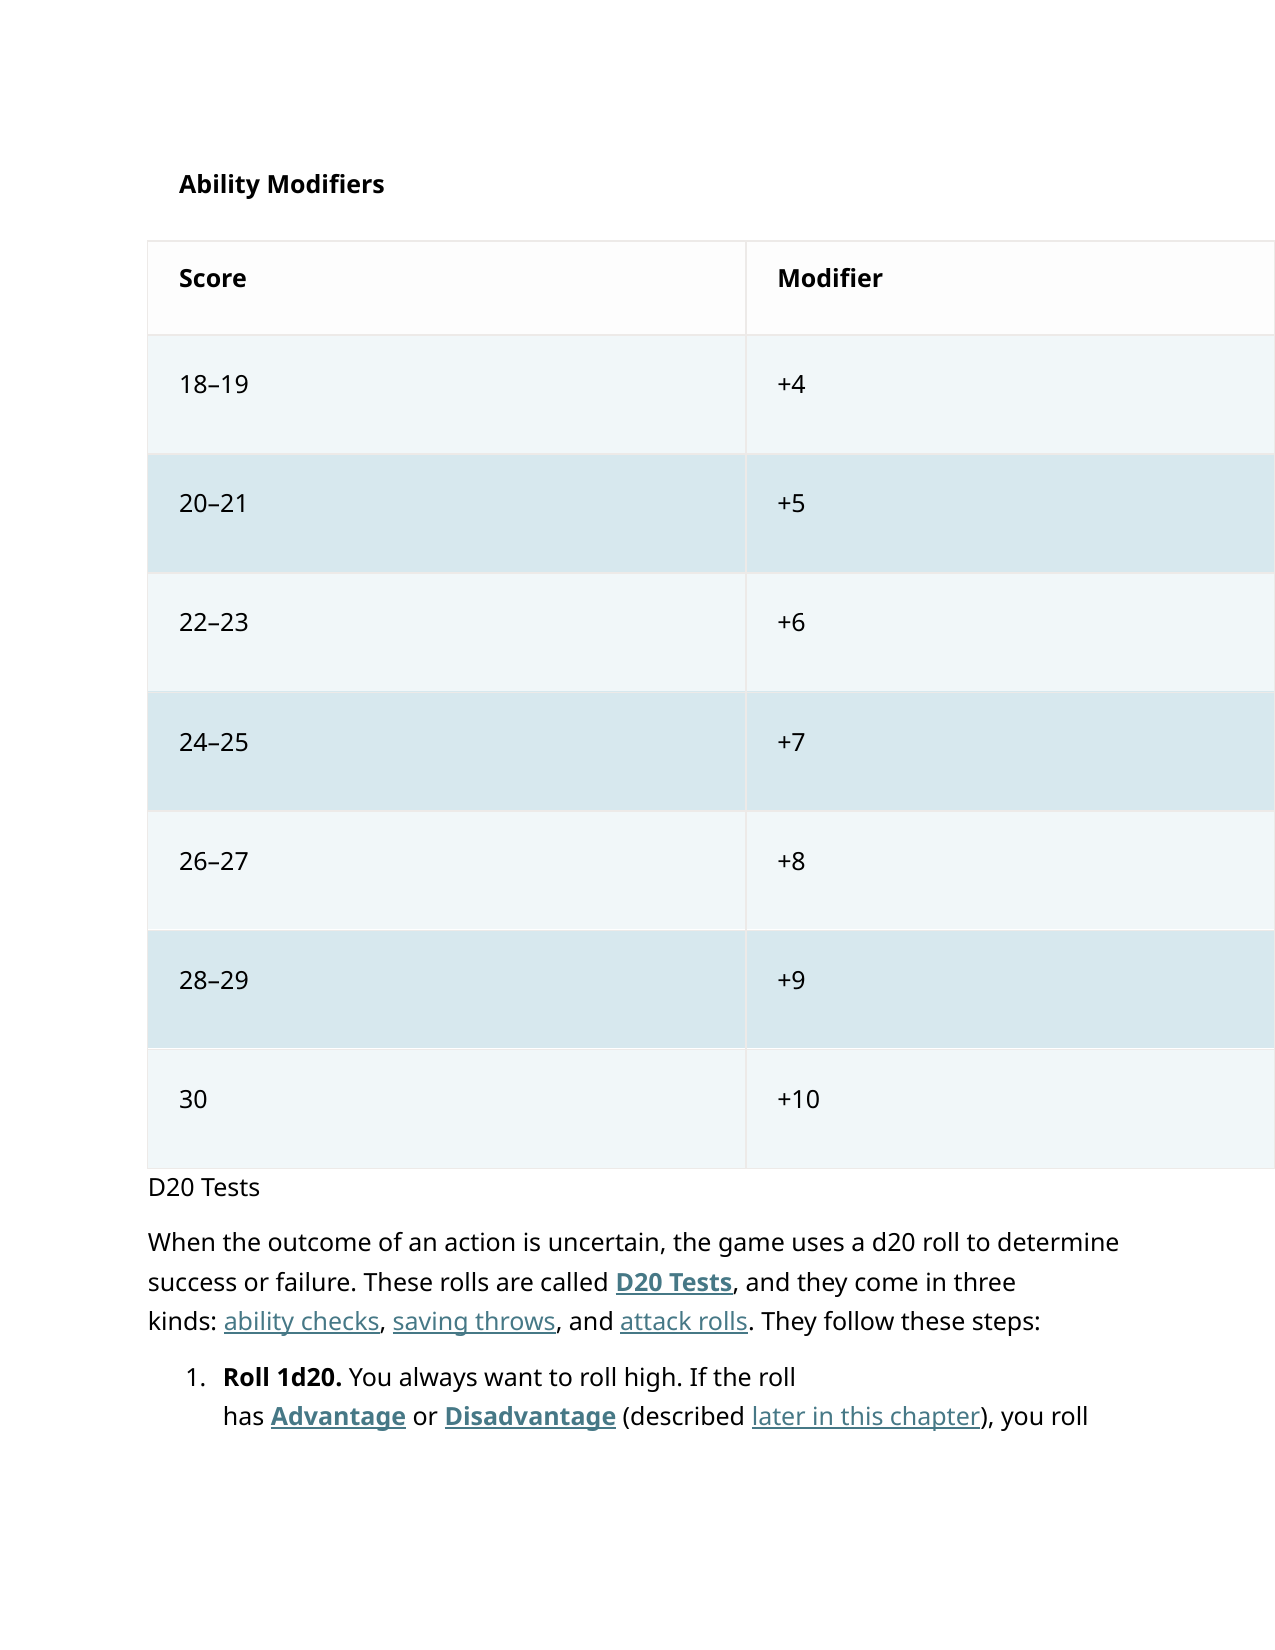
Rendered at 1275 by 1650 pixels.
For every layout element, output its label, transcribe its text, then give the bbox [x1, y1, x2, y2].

table_cell 18–19 [148, 336, 745, 453]
table_cell Score [148, 242, 745, 334]
table_cell +8 [747, 812, 1274, 929]
table_cell 22–23 [148, 574, 745, 691]
text When the outcome of an action is uncertain, the game uses a d20 roll to determine success or failure. These rolls are called D20 Tests, and they come in three kinds: ability checks, saving throws, and attack rolls. They follow these steps: [148, 1225, 1127, 1337]
table_header Ability Modifiers [148, 148, 1275, 240]
table_cell Modifier [747, 242, 1274, 334]
table_cell +10 [747, 1050, 1274, 1168]
table_cell +4 [747, 336, 1274, 453]
table_cell +5 [747, 455, 1274, 572]
table_cell 20–21 [148, 455, 745, 572]
text D20 Tests [148, 1169, 1127, 1203]
table_cell 26–27 [148, 812, 745, 929]
table_cell 24–25 [148, 693, 745, 810]
table_cell 28–29 [148, 931, 745, 1048]
table_cell 30 [148, 1050, 745, 1168]
table_cell +6 [747, 574, 1274, 691]
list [185, 1359, 1127, 1432]
table_cell +7 [747, 693, 1274, 810]
table_cell +9 [747, 931, 1274, 1048]
